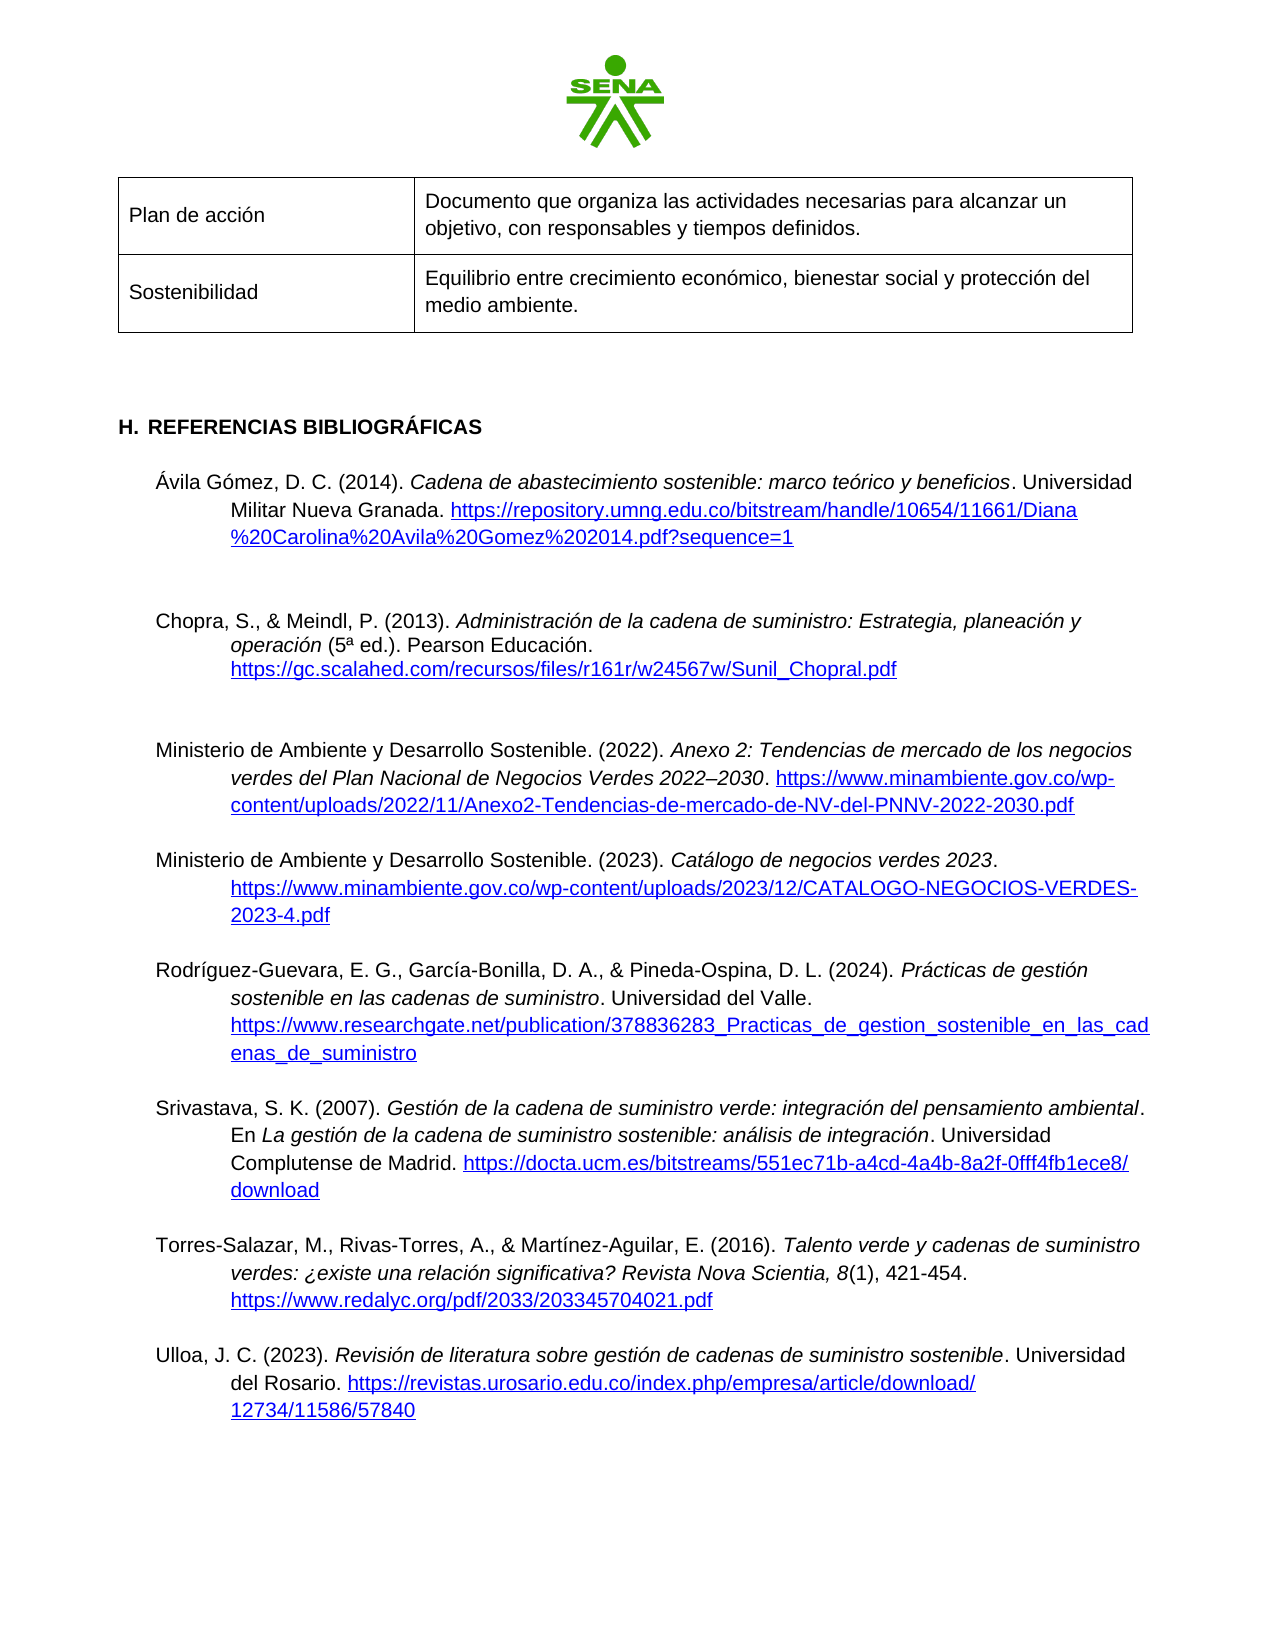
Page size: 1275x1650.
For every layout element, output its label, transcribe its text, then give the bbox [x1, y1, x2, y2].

text Ministerio de Ambiente y Desarrollo Sostenible. (2022). Anexo 2: Tendencias de mercado de los negocios verdes del Plan Nacional de Negocios Verdes 2022–2030. https://www.minambiente.gov.co/wp-content/uploads/2022/11/Anexo2-Tendencias-de-mercado-de-NV-del-PNNV-2022-2030.pdf [155, 738, 1157, 817]
text Torres-Salazar, M., Rivas-Torres, A., & Martínez-Aguilar, E. (2016). Talento verde y cadenas de suministro verdes: ¿existe una relación significativa? Revista Nova Scientia, 8(1), 421-454. https://www.redalyc.org/pdf/2033/203345704021.pdf [155, 1233, 1157, 1312]
list REFERENCIAS BIBLIOGRÁFICAS [118, 415, 1157, 439]
picture [566, 55, 664, 148]
text Srivastava, S. K. (2007). Gestión de la cadena de suministro verde: integración del pensamiento ambiental. En La gestión de la cadena de suministro sostenible: análisis de integración. Universidad Complutense de Madrid. https://docta.ucm.es/bitstreams/551ec71b-a4cd-4a4b-8a2f-0fff4fb1ece8/download [155, 1095, 1157, 1202]
text Ulloa, J. C. (2023). Revisión de literatura sobre gestión de cadenas de suministro sostenible. Universidad del Rosario. https://revistas.urosario.edu.co/index.php/empresa/article/download/12734/11586/57840 [155, 1343, 1157, 1422]
table_cell Plan de acción [119, 178, 414, 254]
text Chopra, S., & Meindl, P. (2013). Administración de la cadena de suministro: Estrategia, planeación y operación (5ª ed.). Pearson Educación. https://gc.scalahed.com/recursos/files/r161r/w24567w/Sunil_Chopral.pdf [155, 609, 1157, 681]
text Rodríguez-Guevara, E. G., García-Bonilla, D. A., & Pineda-Ospina, D. L. (2024). Prácticas de gestión sostenible en las cadenas de suministro. Universidad del Valle. https://www.researchgate.net/publication/378836283_Practicas_de_gestion_sostenible_en_las_cadenas_de_suministro [155, 958, 1157, 1064]
text Ministerio de Ambiente y Desarrollo Sostenible. (2023). Catálogo de negocios verdes 2023. https://www.minambiente.gov.co/wp-content/uploads/2023/12/CATALOGO-NEGOCIOS-VERDES-2023-4.pdf [155, 848, 1157, 927]
table_cell Sostenibilidad [119, 255, 414, 332]
table_cell Equilibrio entre crecimiento económico, bienestar social y protección del medio ambiente. [415, 255, 1132, 332]
table_cell Documento que organiza las actividades necesarias para alcanzar un objetivo, con responsables y tiempos definidos. [415, 178, 1132, 254]
text Ávila Gómez, D. C. (2014). Cadena de abastecimiento sostenible: marco teórico y beneficios. Universidad Militar Nueva Granada. https://repository.umng.edu.co/bitstream/handle/10654/11661/Diana%20Carolina%20Avila%20Gomez%202014.pdf?sequence=1 [155, 470, 1157, 549]
